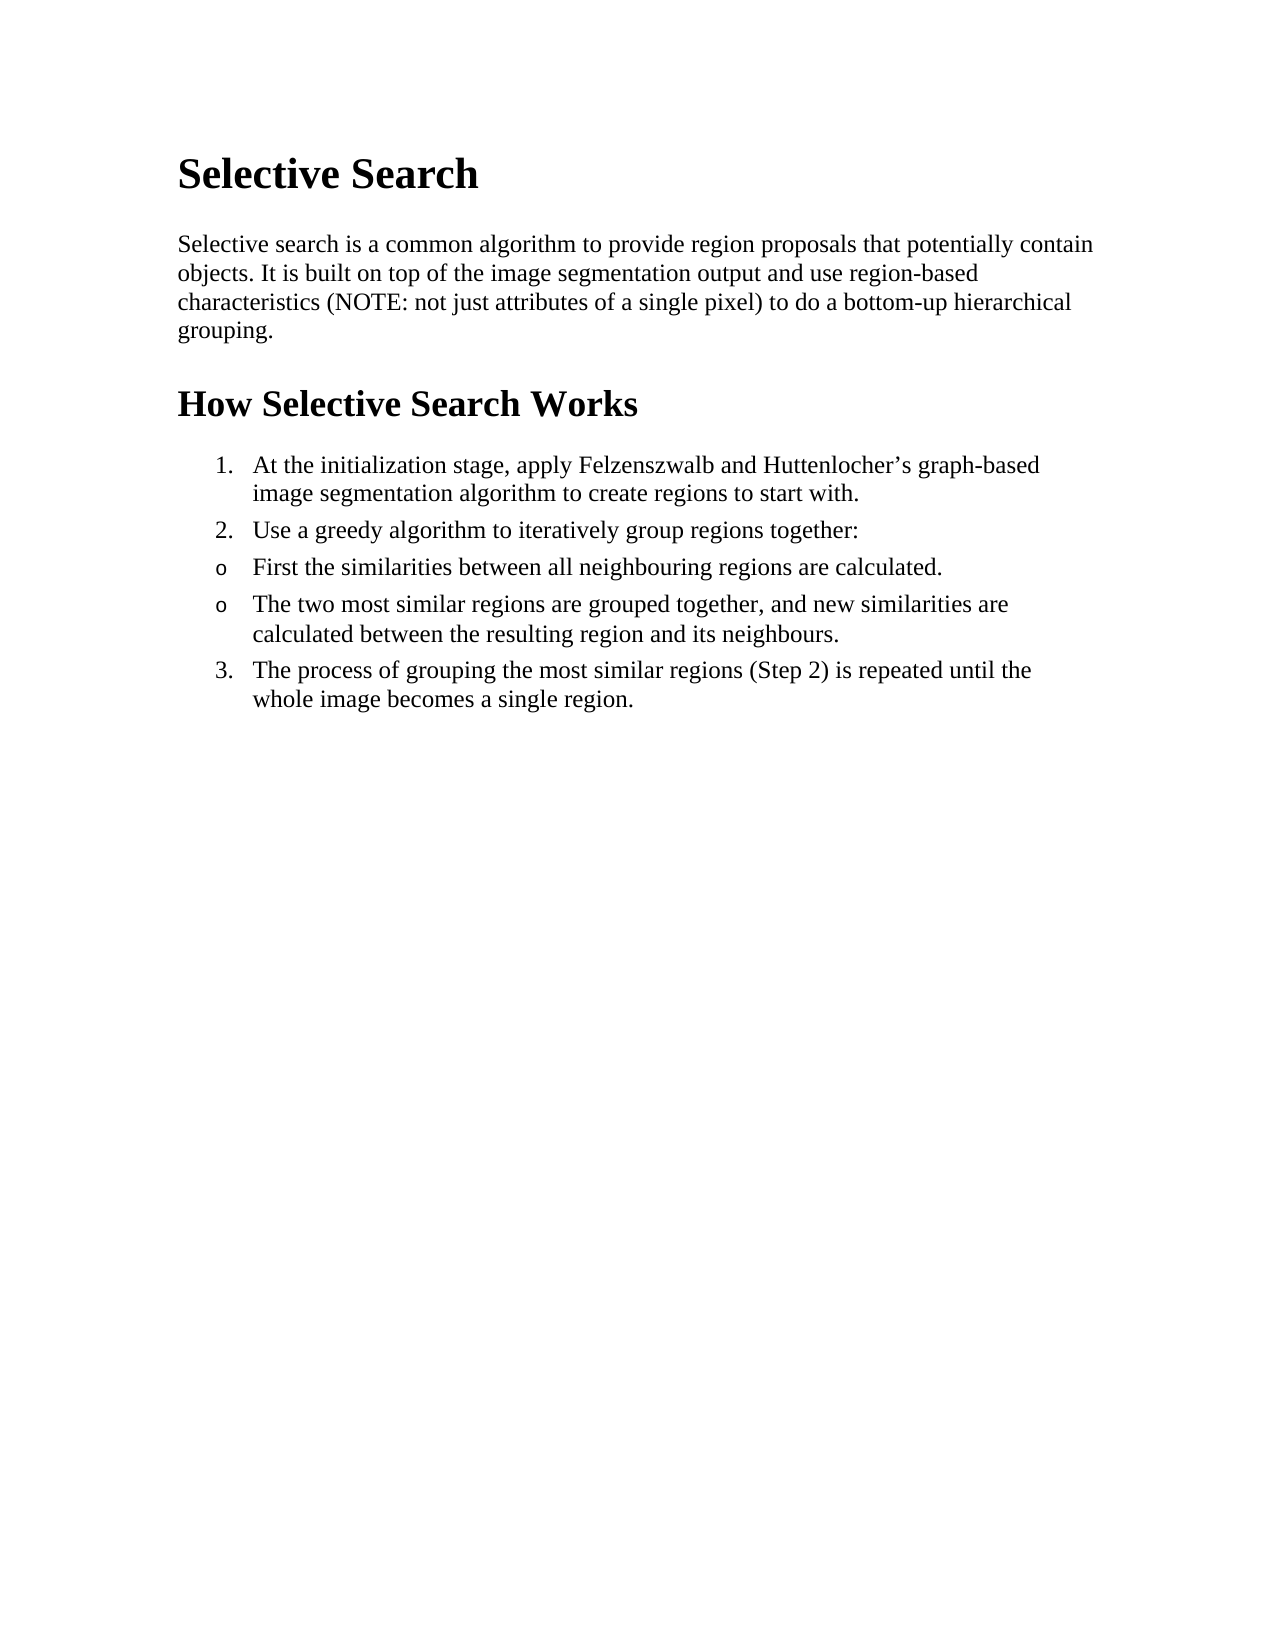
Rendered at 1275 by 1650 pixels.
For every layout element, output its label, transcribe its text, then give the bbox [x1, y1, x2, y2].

list First the similarities between all neighbouring regions are calculated. [215, 552, 1098, 581]
list The process of grouping the most similar regions (Step 2) is repeated until the whole image becomes a single region. [215, 655, 1098, 713]
list The two most similar regions are grouped together, and new similarities are calculated between the resulting region and its neighbours. [215, 589, 1098, 647]
text How Selective Search Works [177, 382, 1098, 425]
list Use a greedy algorithm to iteratively group regions together: [215, 515, 1098, 544]
text Selective Search [177, 148, 1098, 198]
list At the initialization stage, apply Felzenszwalb and Huttenlocher’s graph-based image segmentation algorithm to create regions to start with. [215, 450, 1098, 507]
text Selective search is a common algorithm to provide region proposals that potentially contain objects. It is built on top of the image segmentation output and use region-based characteristics (NOTE: not just attributes of a single pixel) to do a bottom-up hierarchical grouping. [177, 229, 1098, 344]
